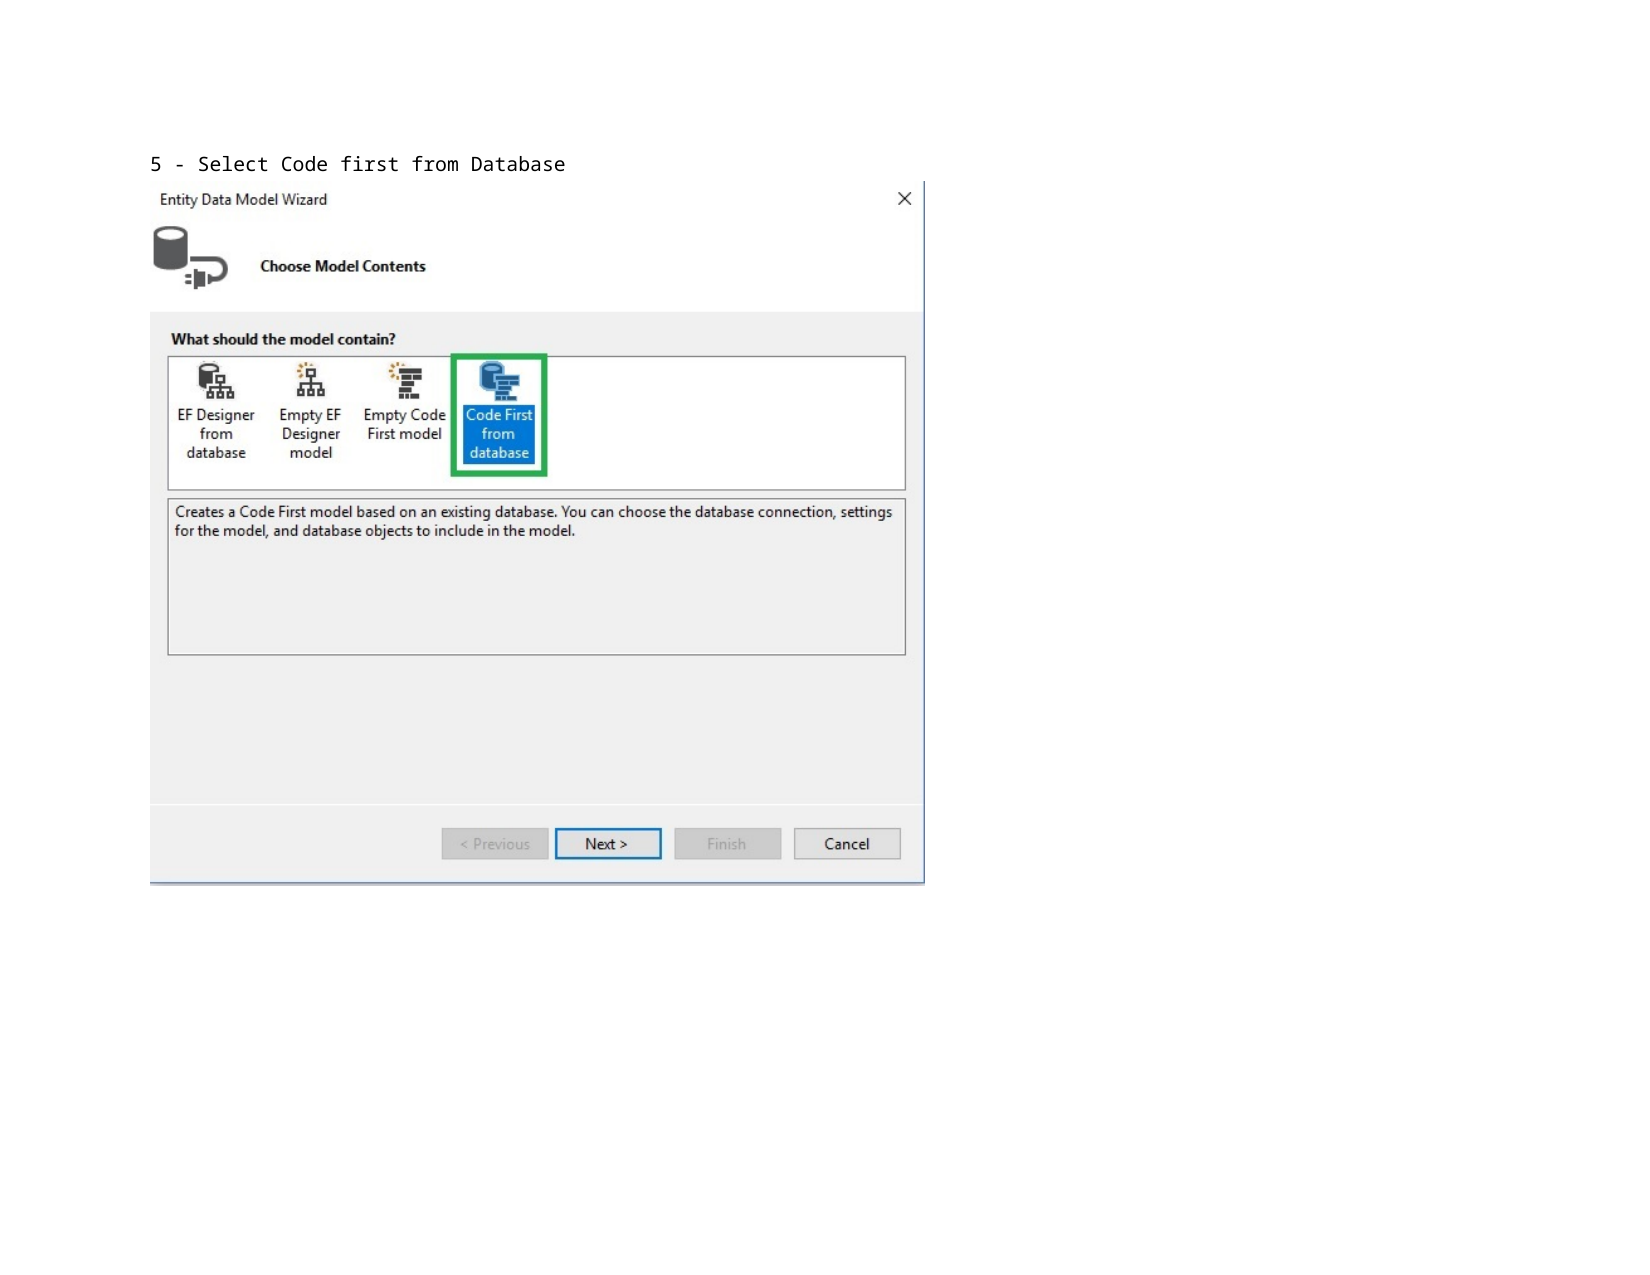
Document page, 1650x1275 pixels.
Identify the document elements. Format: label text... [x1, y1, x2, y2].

picture [150, 181, 925, 886]
